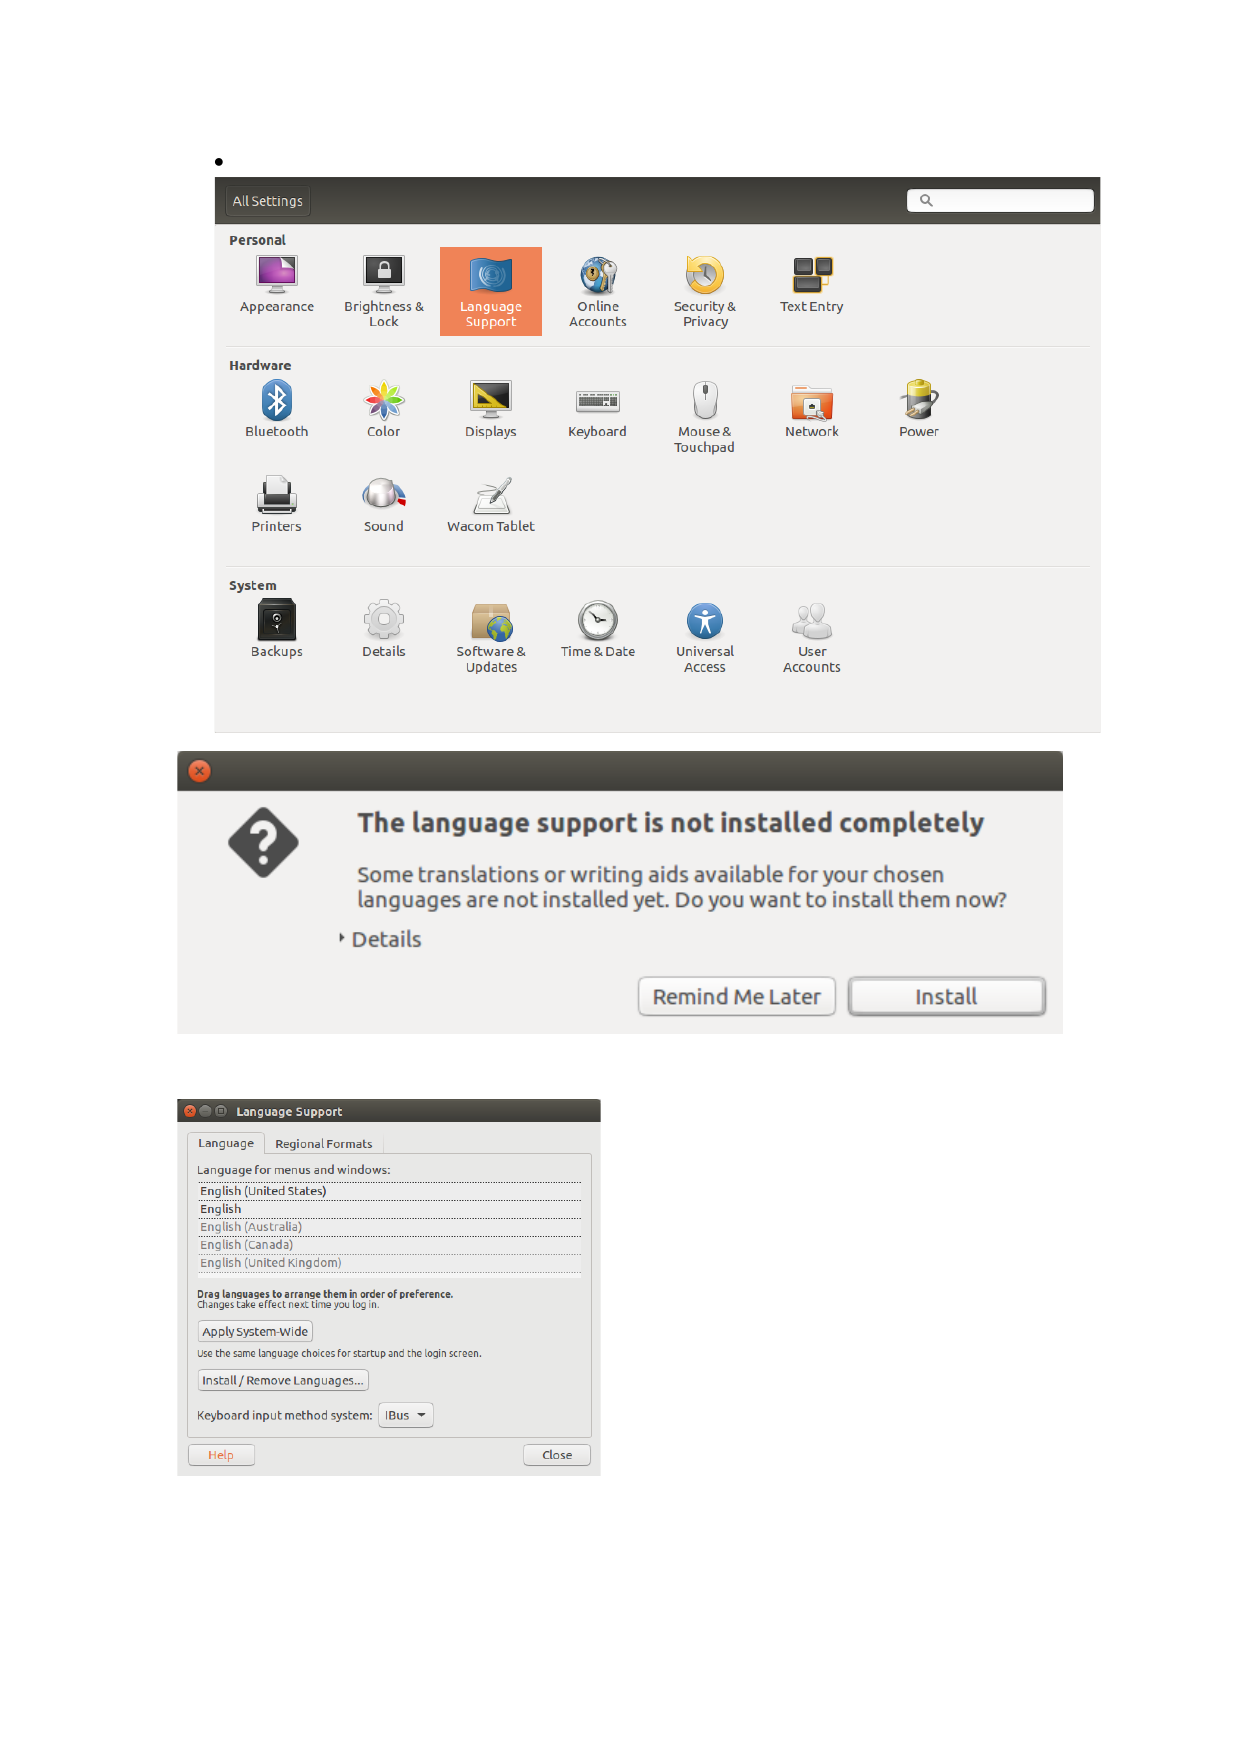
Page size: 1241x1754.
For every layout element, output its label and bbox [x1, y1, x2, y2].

picture [177, 751, 1063, 1034]
picture [177, 1099, 601, 1476]
picture [214, 177, 1101, 733]
